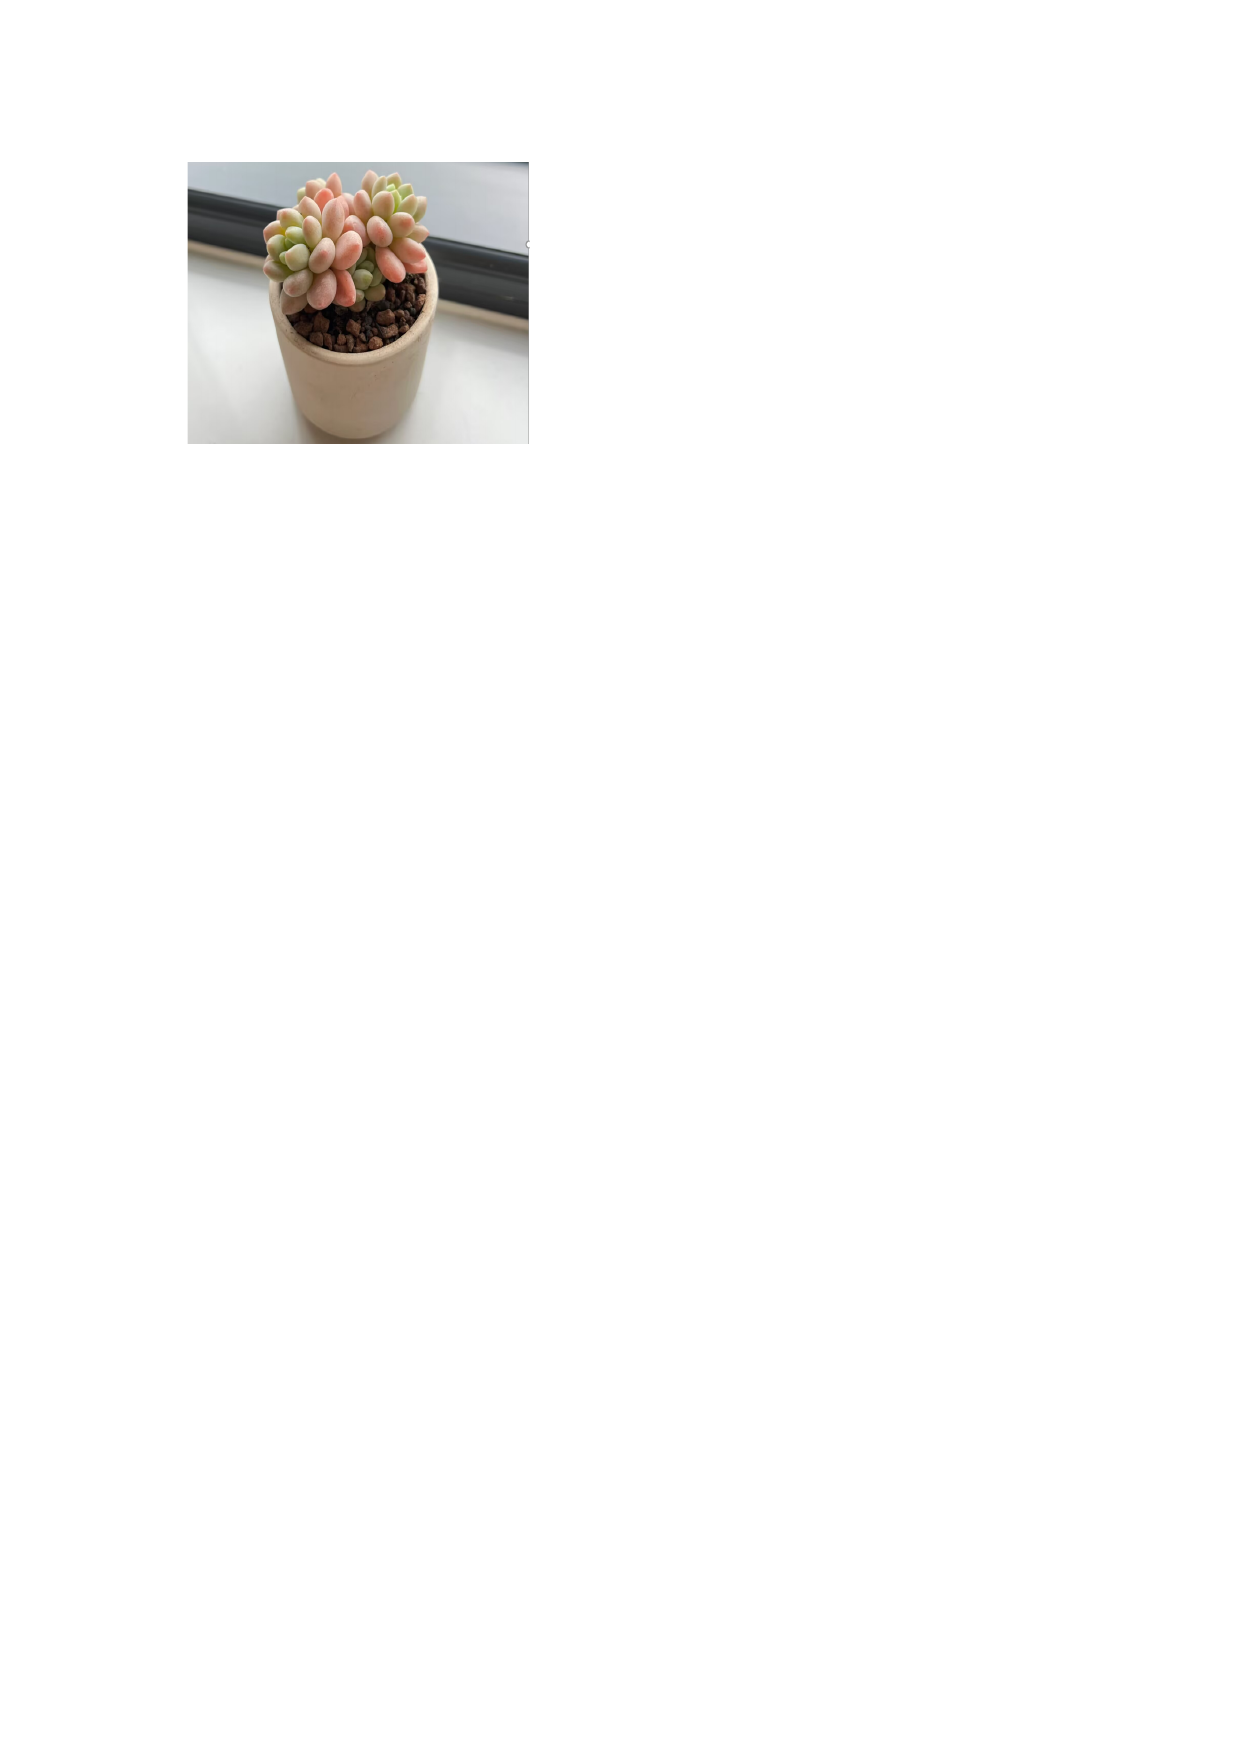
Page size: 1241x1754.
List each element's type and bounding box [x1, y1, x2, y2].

picture [187, 162, 530, 444]
